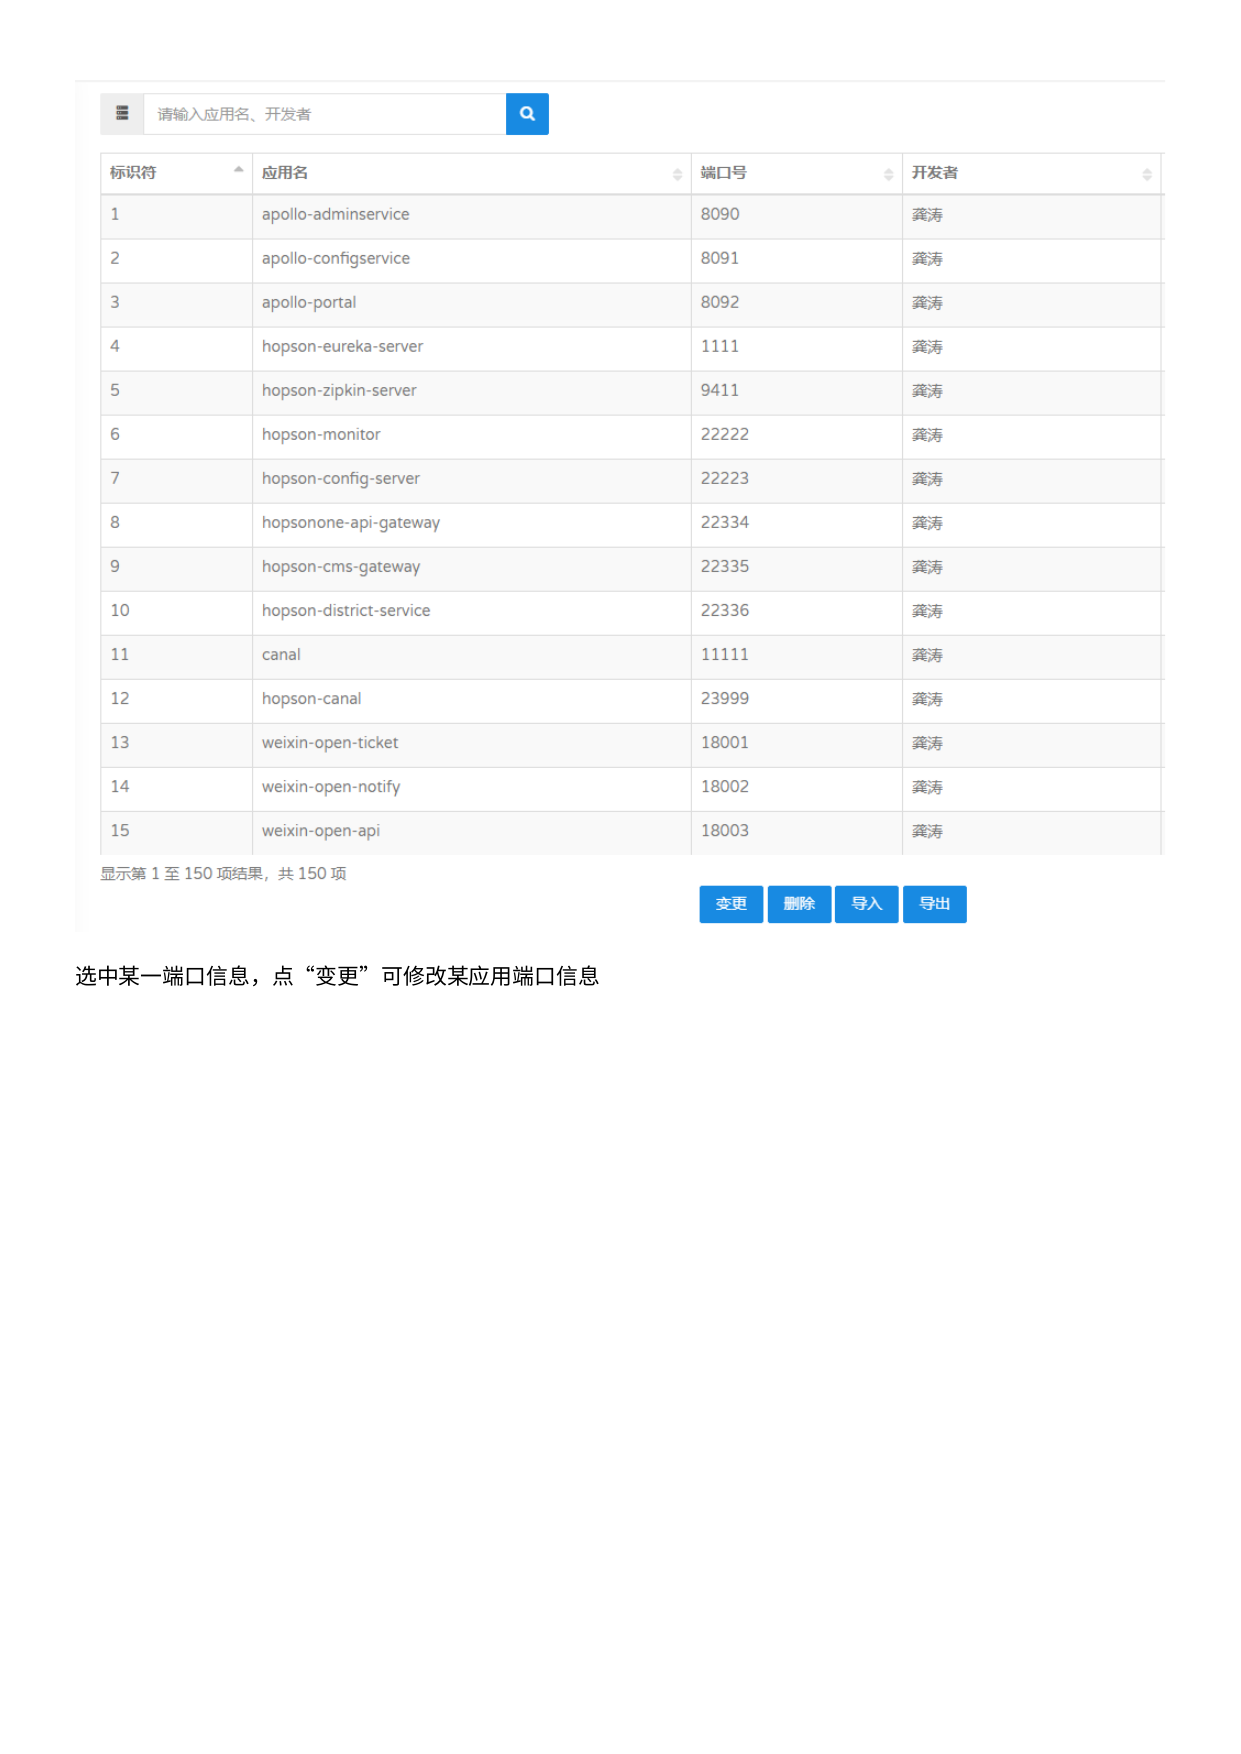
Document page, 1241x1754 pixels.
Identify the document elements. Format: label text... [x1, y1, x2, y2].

picture [75, 80, 1166, 932]
text 选中某一端口信息，点“变更”可修改某应用端口信息 [75, 958, 1165, 991]
